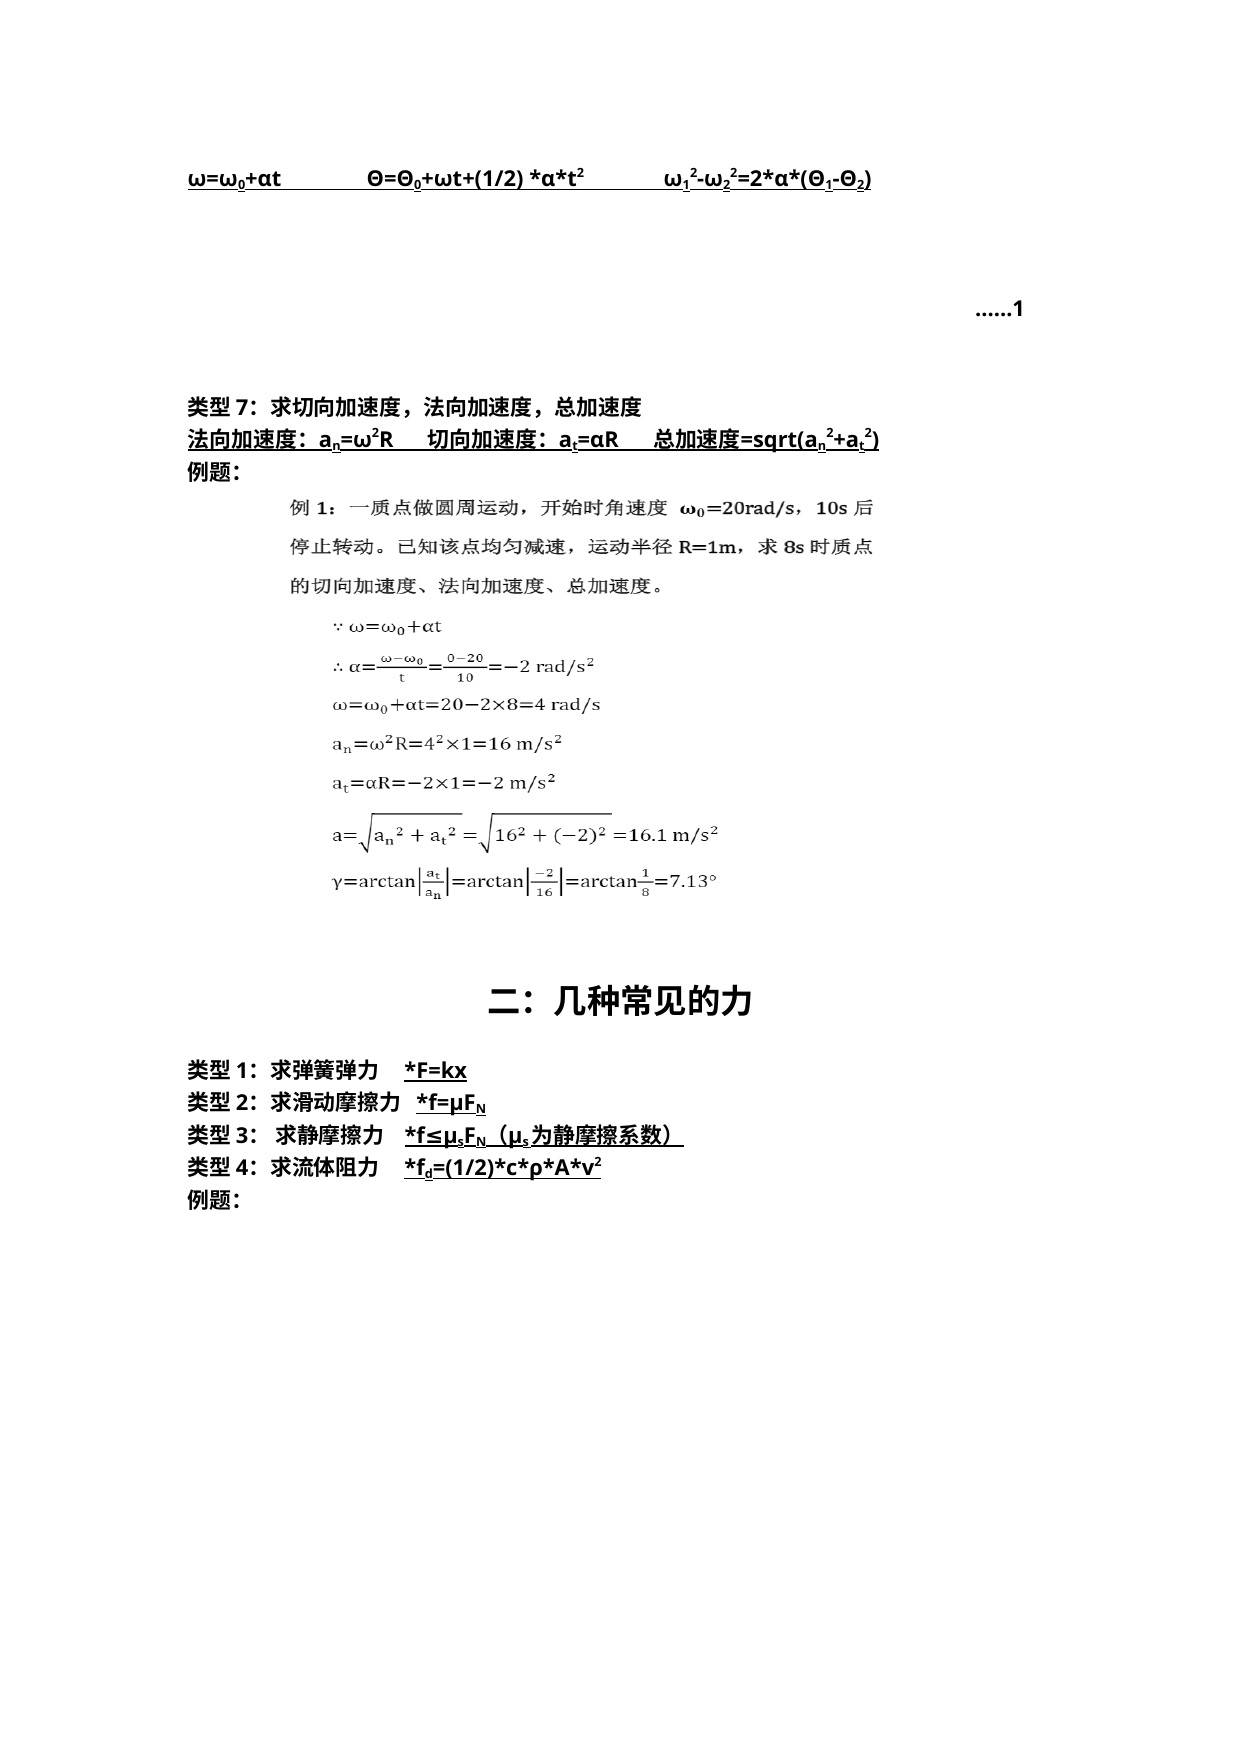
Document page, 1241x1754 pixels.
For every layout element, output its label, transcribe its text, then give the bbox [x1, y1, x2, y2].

text 类型3： 求静摩擦力 *f≤μsFN（μs为静摩擦系数） [187, 1118, 1053, 1150]
text 例题： [187, 454, 1053, 487]
text 例题： [187, 1183, 1053, 1215]
text 类型2：求滑动摩擦力 *f=μFN [187, 1085, 1053, 1118]
picture [187, 487, 1053, 920]
subtitle 二：几种常见的力 [187, 967, 1053, 1032]
text ω=ω0+αt Θ=Θ0+ωt+(1/2) *α*t2 ω12-ω22=2*α*(Θ1-Θ2) [187, 162, 1053, 194]
text 类型1：求弹簧弹力 *F=kx [187, 1053, 1053, 1085]
text ……1 [187, 292, 1053, 324]
text 法向加速度：an=ω2R 切向加速度：at=αR 总加速度=sqrt(an2+at2) [187, 422, 1053, 454]
text 类型4：求流体阻力 *fd=(1/2)*c*ρ*A*v2 [187, 1150, 1053, 1183]
text 类型7：求切向加速度，法向加速度，总加速度 [187, 389, 1053, 422]
